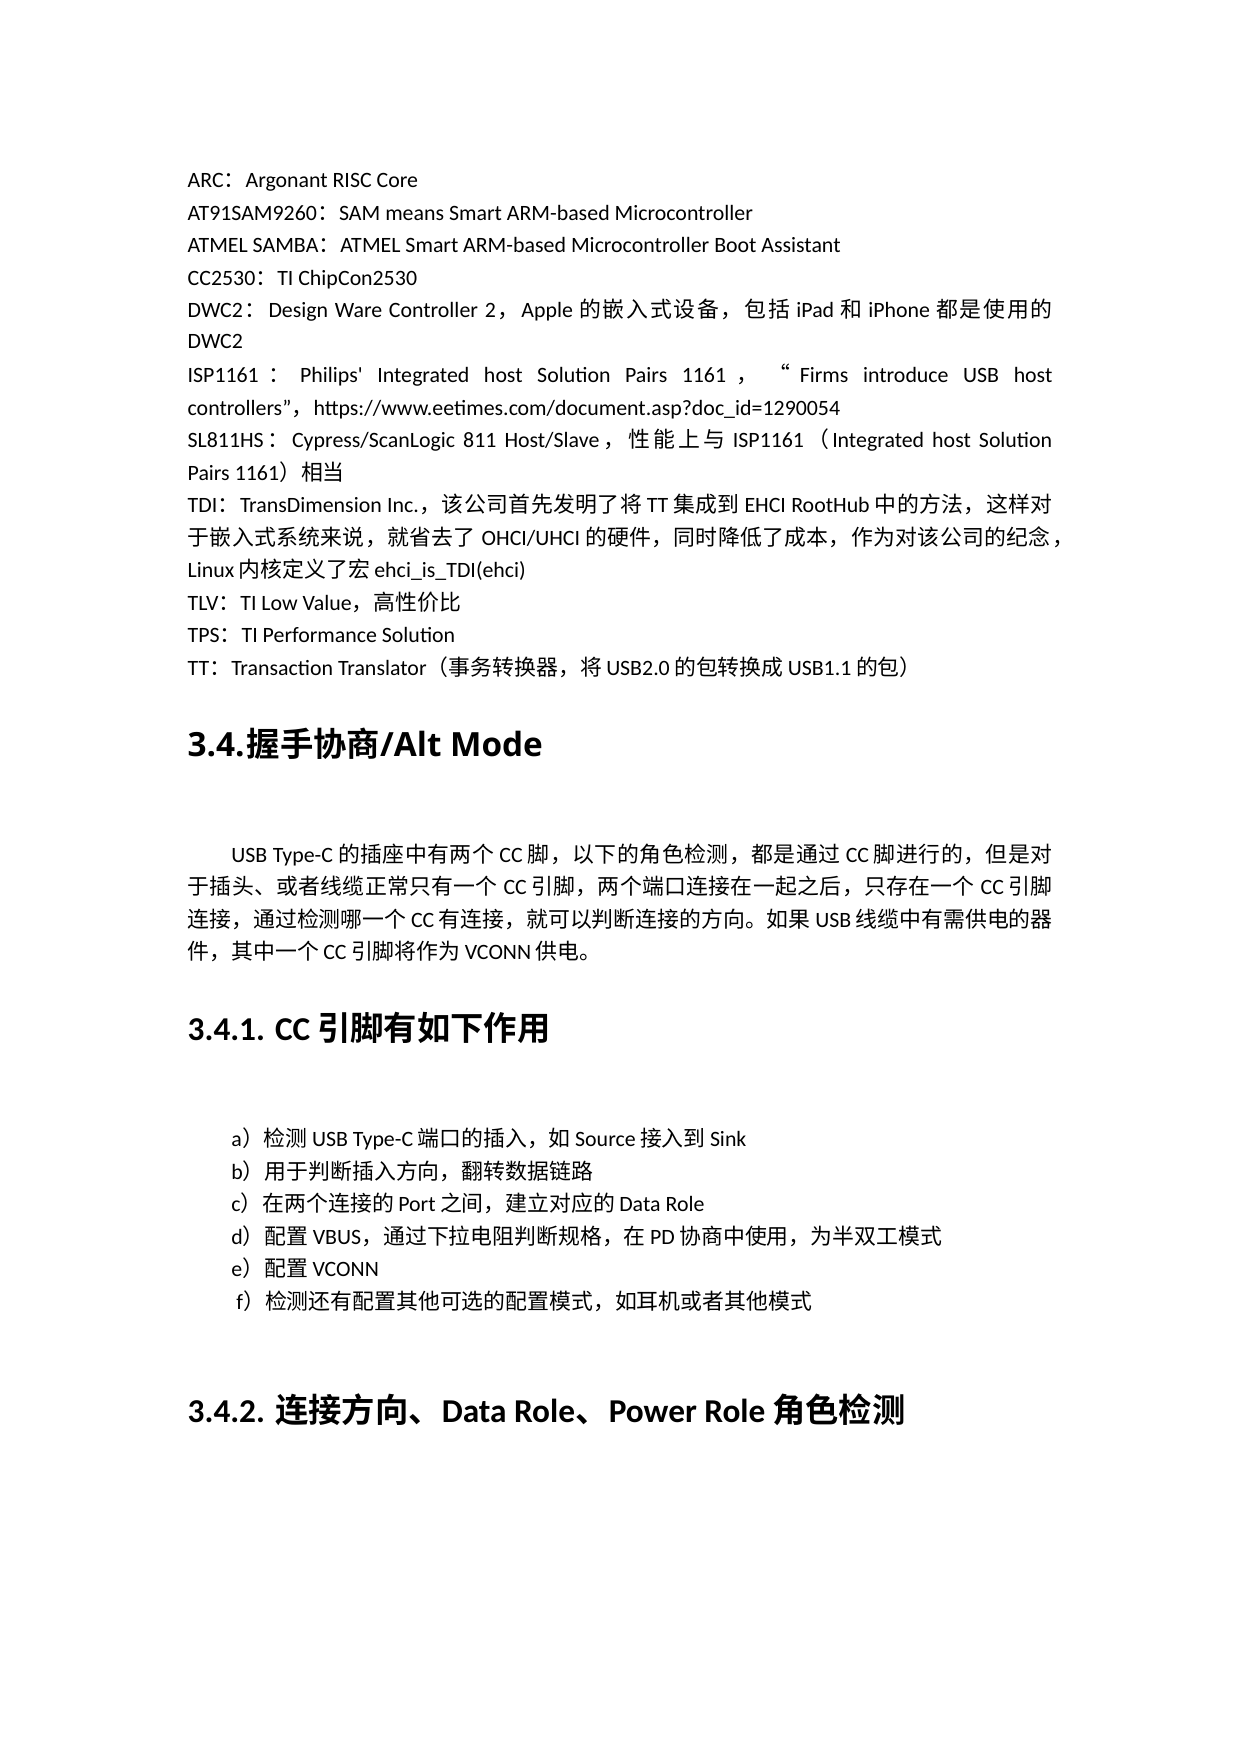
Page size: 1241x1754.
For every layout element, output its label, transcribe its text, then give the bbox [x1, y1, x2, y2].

text d）配置VBUS，通过下拉电阻判断规格，在PD协商中使用，为半双工模式 [187, 1218, 1053, 1251]
subtitle CC引脚有如下作用 [187, 993, 1053, 1058]
text SL811HS：Cypress/ScanLogic 811 Host/Slave，性能上与ISP1161（Integrated host Solution Pairs 1161）相当 [187, 422, 1053, 487]
text TLV：TI Low Value，高性价比 [187, 584, 1053, 617]
text ISP1161：Philips' Integrated host Solution Pairs 1161，“Firms introduce USB host controllers”，https://www.eetimes.com/document.asp?doc_id=1290054 [187, 357, 1053, 422]
text e）配置VCONN [187, 1251, 1053, 1283]
text ARC：Argonant RISC Core [187, 162, 1053, 194]
text ATMEL SAMBA：ATMEL Smart ARM-based Microcontroller Boot Assistant [187, 227, 1053, 259]
text b）用于判断插入方向，翻转数据链路 [187, 1153, 1053, 1186]
subtitle 握手协商/Alt Mode [187, 709, 1053, 774]
text TPS：TI Performance Solution [187, 617, 1053, 649]
text USB Type-C的插座中有两个CC脚，以下的角色检测，都是通过CC脚进行的，但是对于插头、或者线缆正常只有一个CC引脚，两个端口连接在一起之后，只存在一个CC引脚连接，通过检测哪一个CC有连接，就可以判断连接的方向。如果USB线缆中有需供电的器件，其中一个CC引脚将作为VCONN供电。 [187, 836, 1053, 966]
text DWC2：Design Ware Controller 2，Apple的嵌入式设备，包括iPad和iPhone都是使用的DWC2 [187, 292, 1053, 357]
text CC2530：TI ChipCon2530 [187, 259, 1053, 292]
text AT91SAM9260：SAM means Smart ARM-based Microcontroller [187, 194, 1053, 227]
text f）检测还有配置其他可选的配置模式，如耳机或者其他模式 [187, 1283, 1053, 1316]
text a）检测USB Type-C端口的插入，如Source接入到Sink [187, 1121, 1053, 1153]
text TDI：TransDimension Inc.，该公司首先发明了将TT集成到EHCI RootHub中的方法，这样对于嵌入式系统来说，就省去了OHCI/UHCI的硬件，同时降低了成本，作为对该公司的纪念，Linux内核定义了宏ehci_is_TDI(ehci) [187, 487, 1053, 584]
text c）在两个连接的Port之间，建立对应的Data Role [187, 1186, 1053, 1218]
subtitle 连接方向、Data Role、Power Role角色检测 [187, 1375, 1053, 1440]
text TT：Transaction Translator（事务转换器，将USB2.0的包转换成USB1.1的包） [187, 649, 1053, 682]
